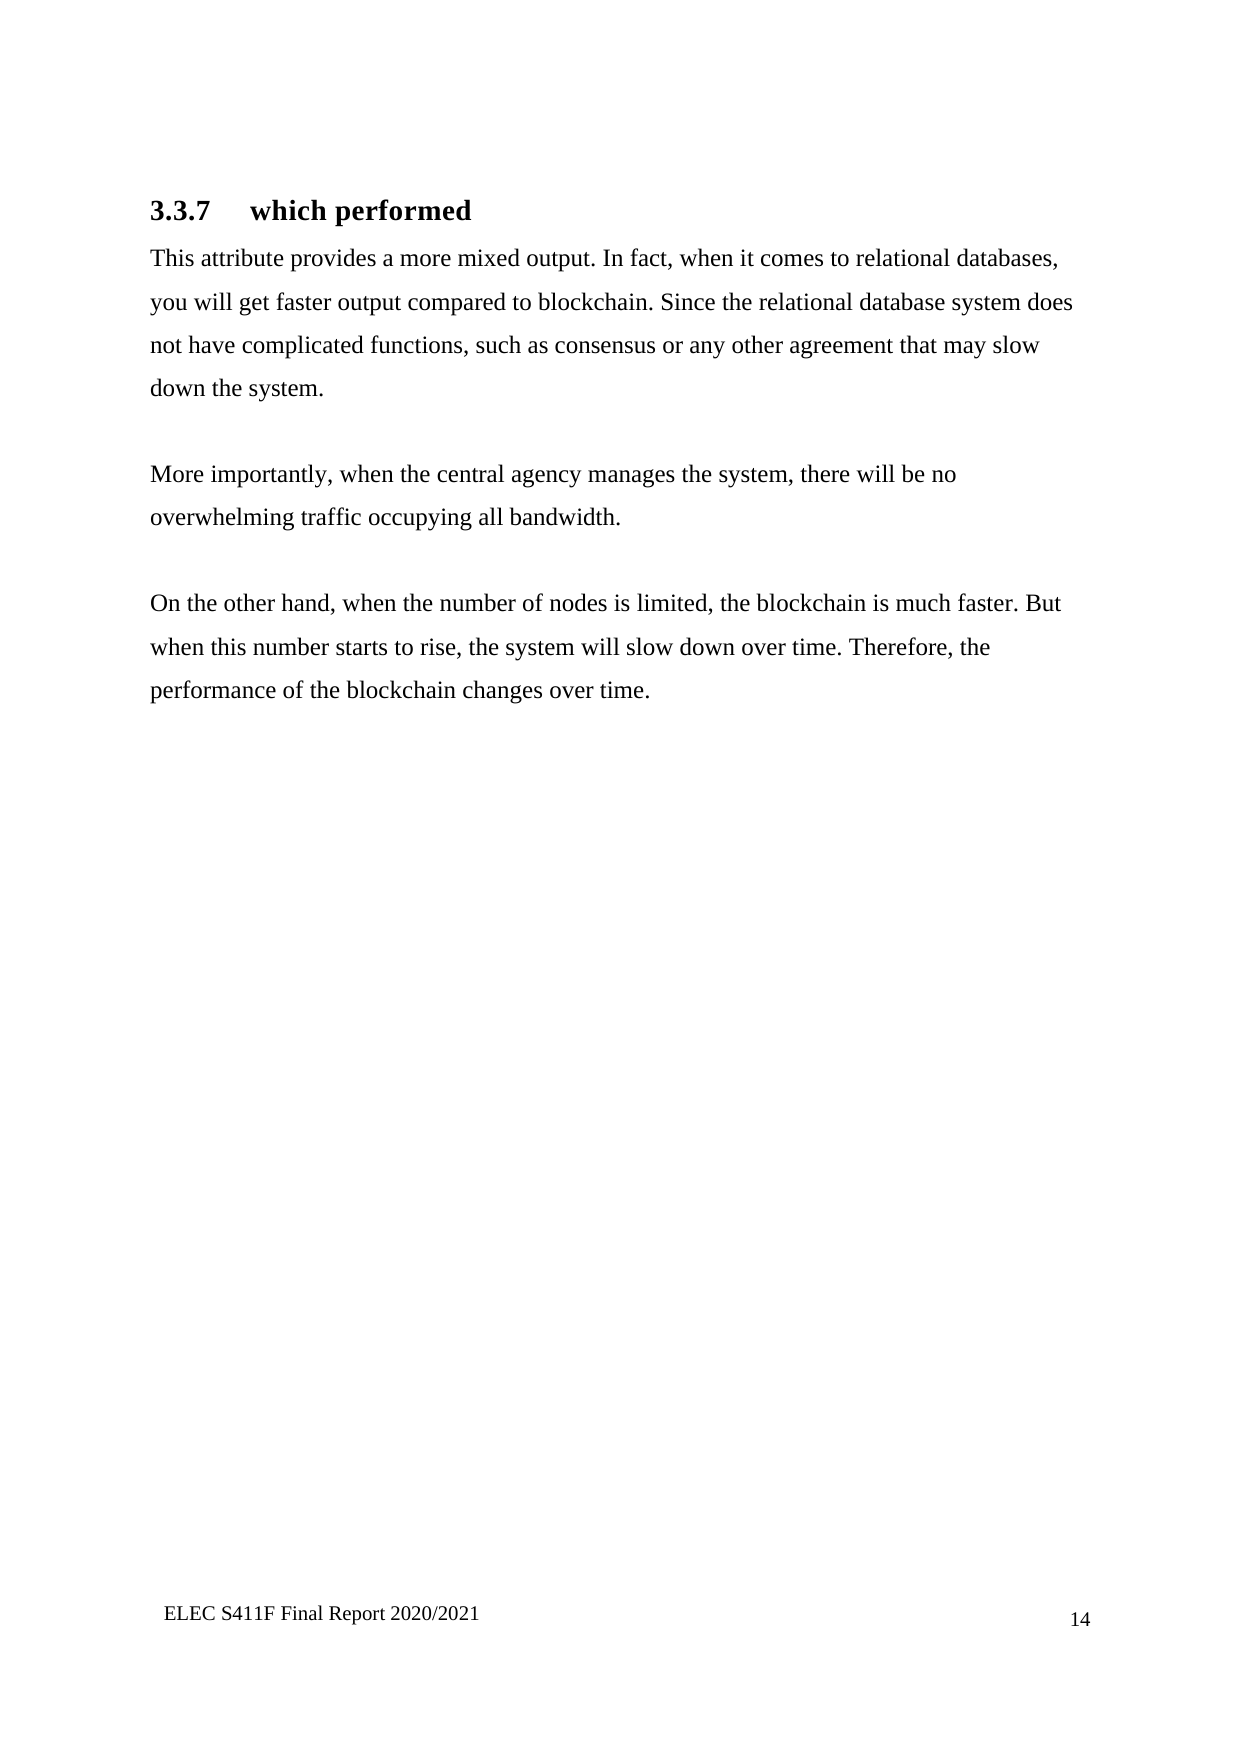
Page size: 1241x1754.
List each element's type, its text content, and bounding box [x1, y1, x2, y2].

text On the other hand, when the number of nodes is limited, the blockchain is much faster. But when this number starts to rise, the system will slow down over time. Therefore, the performance of the blockchain changes over time. [150, 588, 1090, 703]
text This attribute provides a more mixed output. In fact, when it comes to relational databases, you will get faster output compared to blockchain. Since the relational database system does not have complicated functions, such as consensus or any other agreement that may slow down the system. [150, 243, 1090, 402]
text More importantly, when the central agency manages the system, there will be no overwhelming traffic occupying all bandwidth. [150, 459, 1090, 531]
subtitle which performed [150, 193, 1090, 227]
